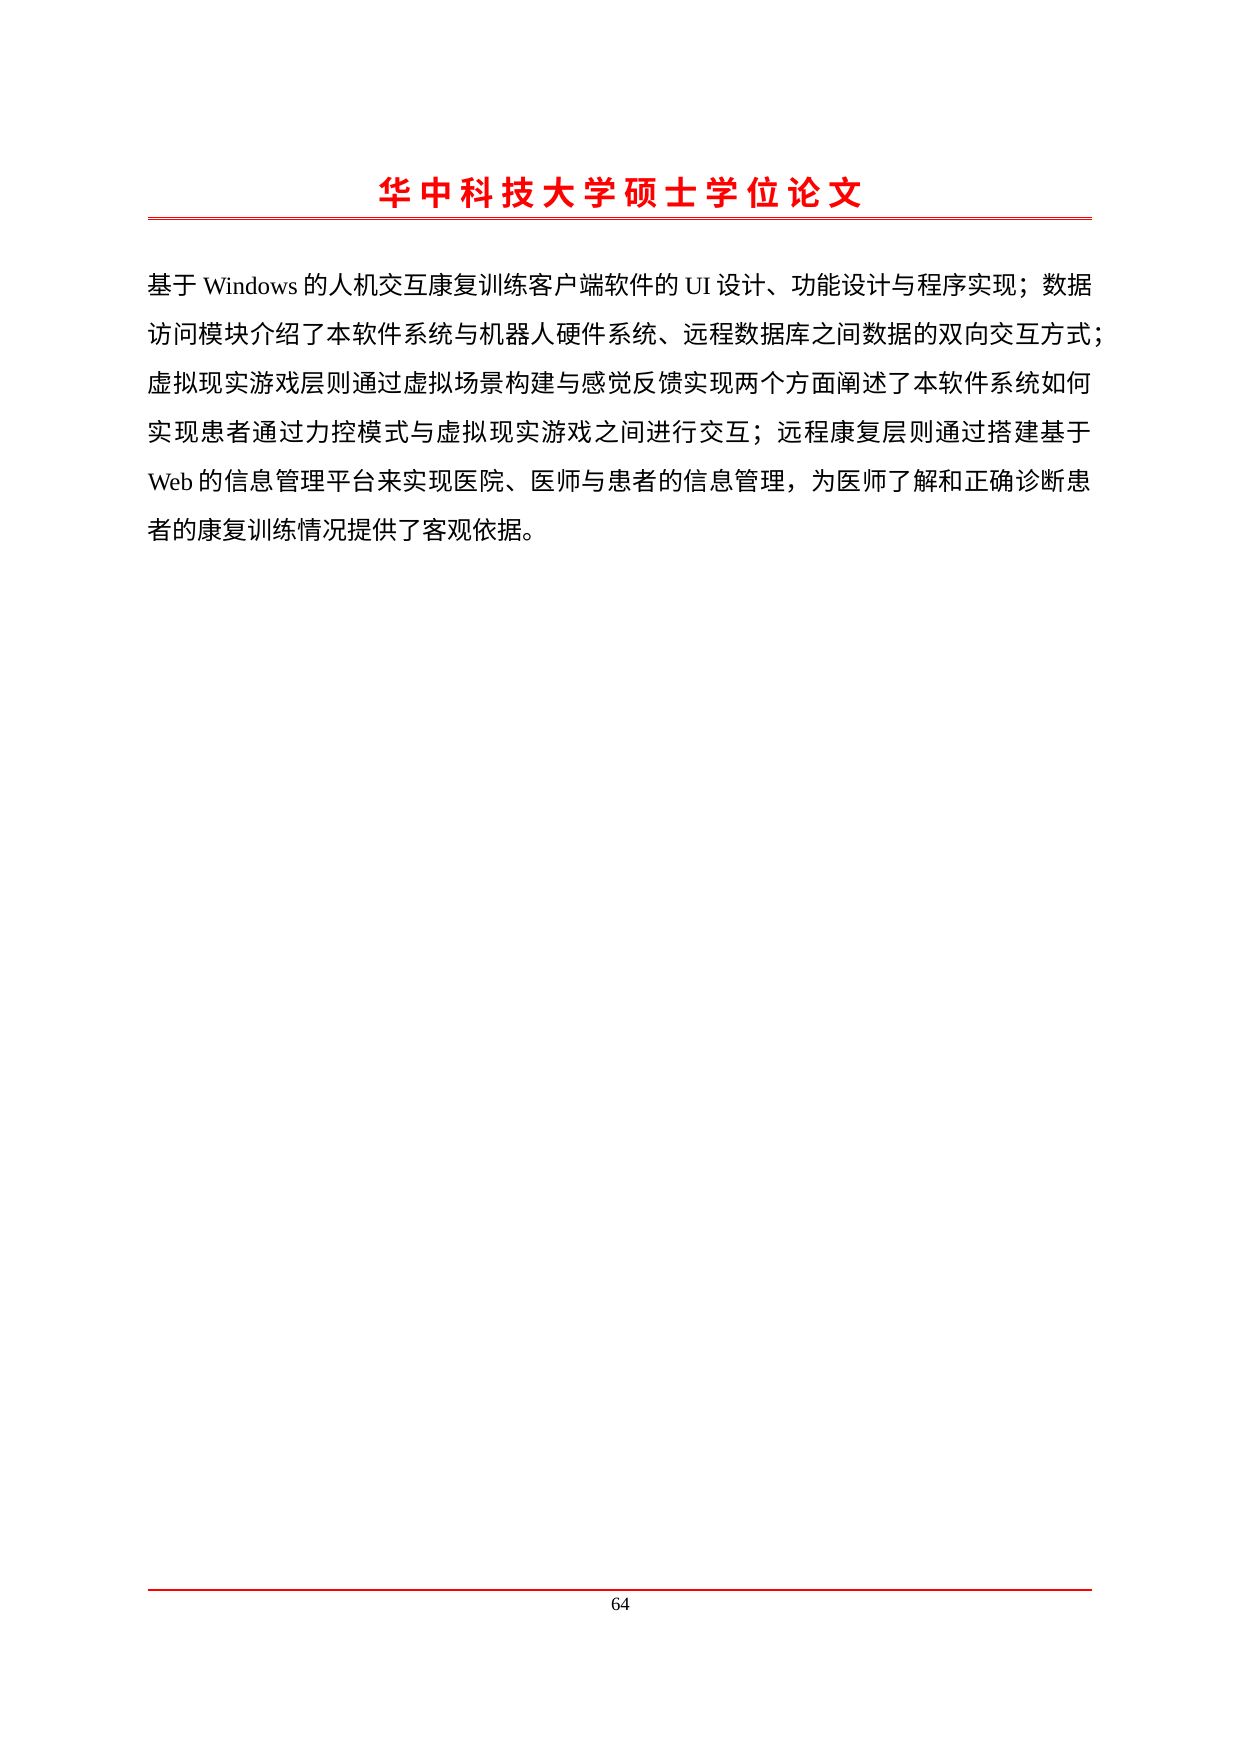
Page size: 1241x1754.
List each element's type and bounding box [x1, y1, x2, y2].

text [148, 266, 1092, 546]
